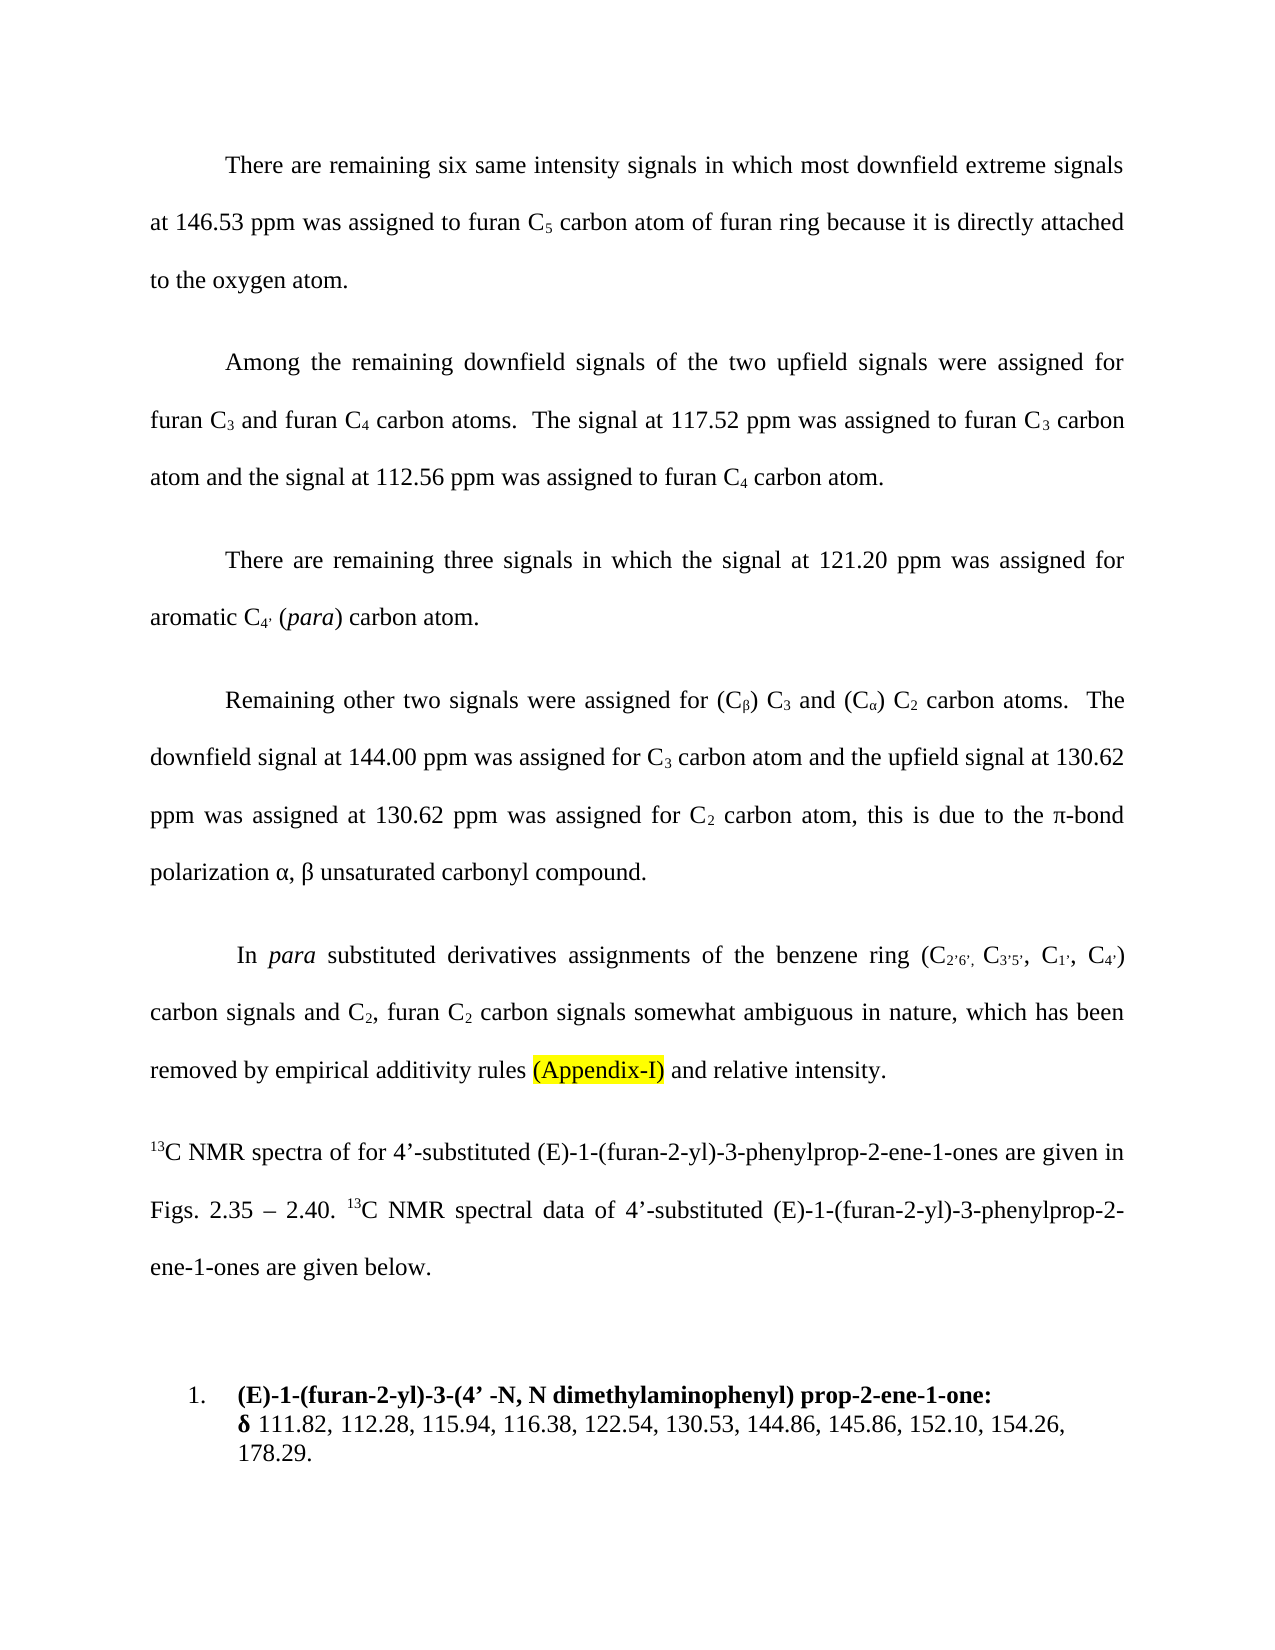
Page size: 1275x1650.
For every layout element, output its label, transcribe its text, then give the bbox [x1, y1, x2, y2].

text Among the remaining downfield signals of the two upfield signals were assigned for furan C3 and furan C4 carbon atoms. The signal at 117.52 ppm was assigned to furan C3 carbon atom and the signal at 112.56 ppm was assigned to furan C4 carbon atom. [150, 347, 1125, 491]
text There are remaining three signals in which the signal at 121.20 ppm was assigned for aromatic C4’ (para) carbon atom. [150, 545, 1125, 631]
text Remaining other two signals were assigned for (Cβ) C3 and (Cα) C2 carbon atoms. The downfield signal at 144.00 ppm was assigned for C3 carbon atom and the upfield signal at 130.62 ppm was assigned at 130.62 ppm was assigned for C2 carbon atom, this is due to the π-bond polarization α, β unsaturated carbonyl compound. [150, 685, 1125, 886]
text 13C NMR spectra of for 4’-substituted (E)-1-(furan-2-yl)-3-phenylprop-2-ene-1-ones are given in Figs. 2.35 – 2.40. 13C NMR spectral data of 4’-substituted (E)-1-(furan-2-yl)-3-phenylprop-2-ene-1-ones are given below. [150, 1137, 1125, 1281]
text In para substituted derivatives assignments of the benzene ring (C2’6’, C3’5’, C1’, C4’) carbon signals and C2, furan C2 carbon signals somewhat ambiguous in nature, which has been removed by empirical additivity rules (Appendix-I) and relative intensity. [150, 940, 1125, 1084]
text There are remaining six same intensity signals in which most downfield extreme signals at 146.53 ppm was assigned to furan C5 carbon atom of furan ring because it is directly attached to the oxygen atom. [150, 150, 1125, 294]
text δ 111.82, 112.28, 115.94, 116.38, 122.54, 130.53, 144.86, 145.86, 152.10, 154.26, [225, 1409, 1125, 1438]
list (E)-1-(furan-2-yl)-3-(4’ -N, N dimethylaminophenyl) prop-2-ene-1-one: [187, 1381, 1125, 1409]
text 178.29. [150, 1438, 1125, 1467]
